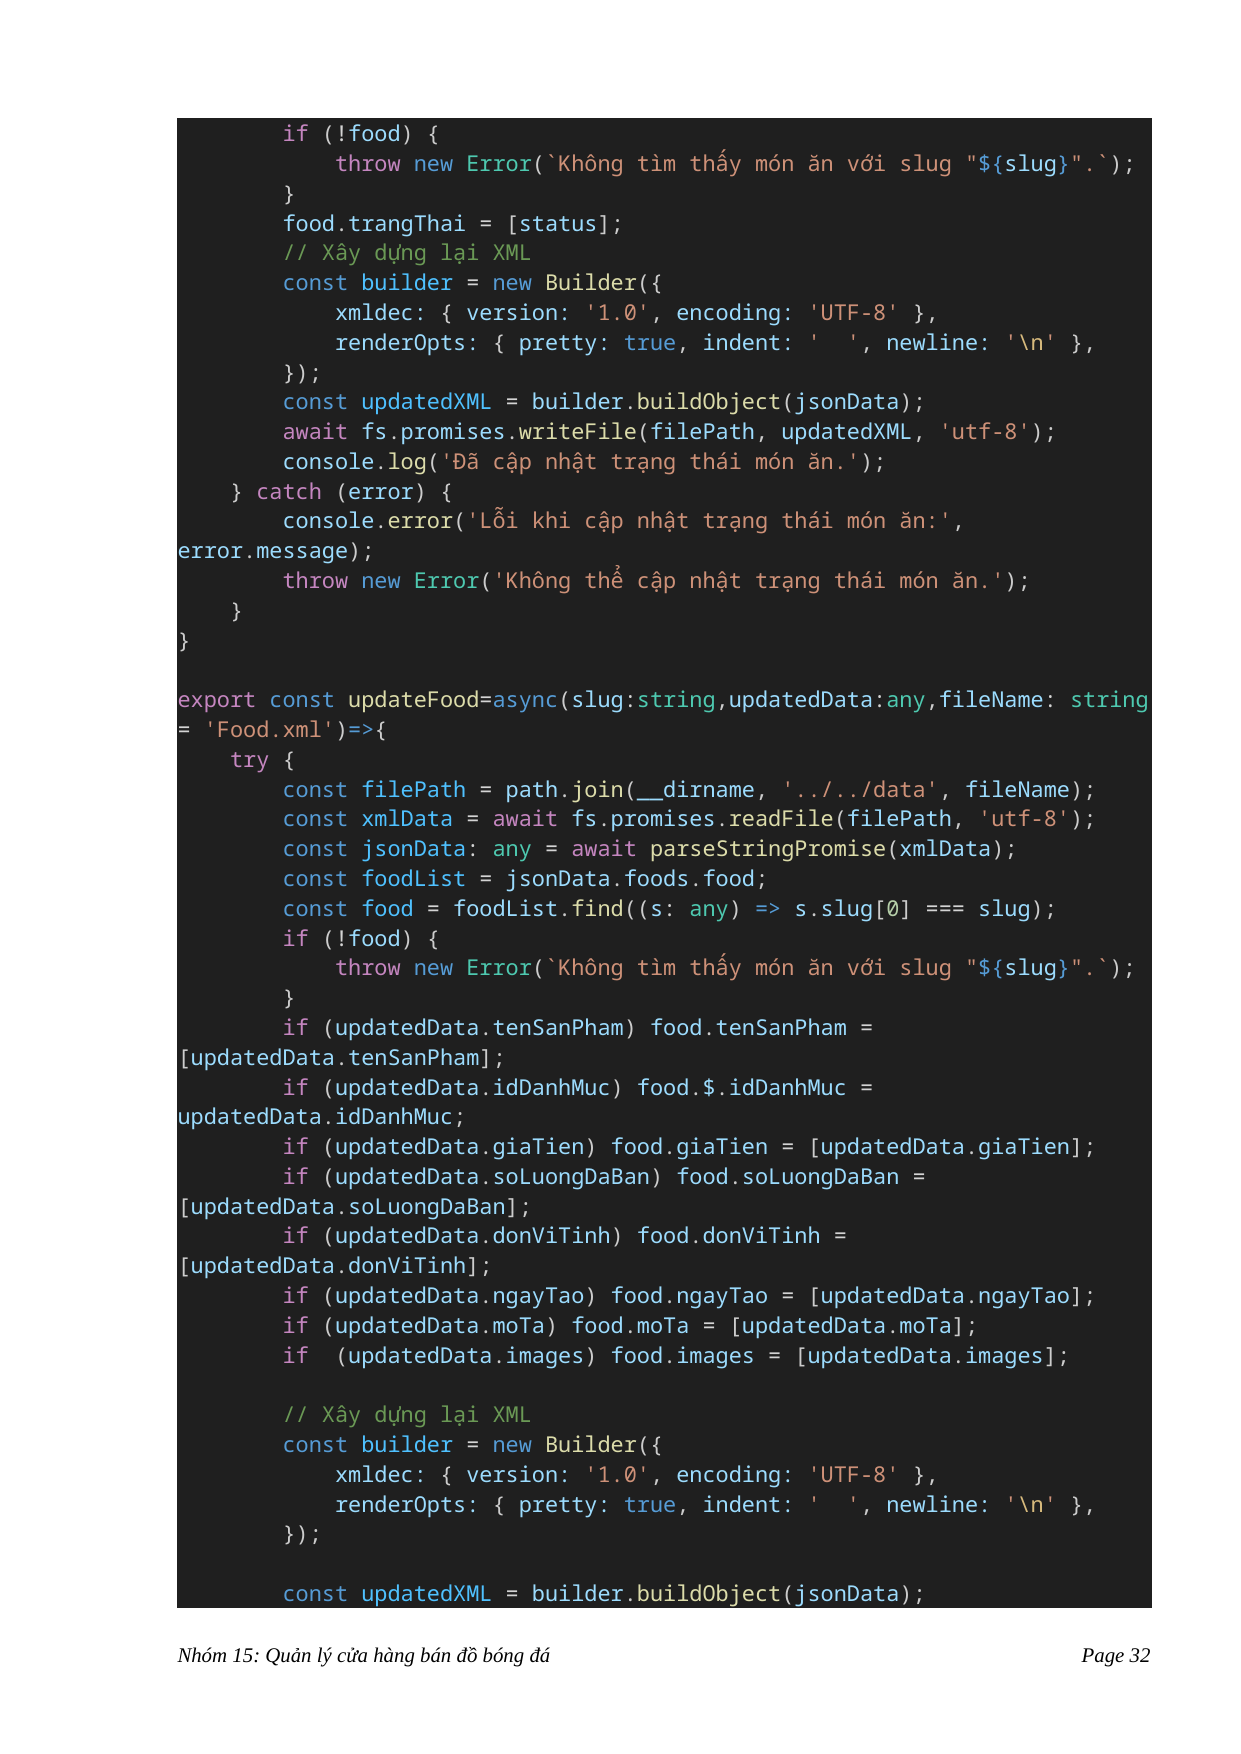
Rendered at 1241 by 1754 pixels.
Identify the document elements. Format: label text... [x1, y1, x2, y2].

text } [177, 178, 1152, 207]
text const updatedXML = builder.buildObject(jsonData); [177, 386, 1152, 416]
text if (updatedData.idDanhMuc) food.$.idDanhMuc = updatedData.idDanhMuc; [177, 1071, 1152, 1131]
text const xmlData = await fs.promises.readFile(filePath, 'utf-8'); [177, 803, 1152, 833]
text }); [177, 1518, 1152, 1548]
text if (!food) { [177, 922, 1152, 952]
text if (updatedData.tenSanPham) food.tenSanPham = [updatedData.tenSanPham]; [177, 1012, 1152, 1071]
text if (updatedData.moTa) food.moTa = [updatedData.moTa]; [177, 1310, 1152, 1339]
text await fs.promises.writeFile(filePath, updatedXML, 'utf-8'); [177, 416, 1152, 446]
text xmldec: { version: '1.0', encoding: 'UTF-8' }, [177, 1459, 1152, 1488]
text throw new Error(`Không tìm thấy món ăn với slug "${slug}".`); [177, 952, 1152, 982]
text const builder = new Builder({ [177, 1429, 1152, 1459]
text const builder = new Builder({ [177, 267, 1152, 297]
text if (updatedData.giaTien) food.giaTien = [updatedData.giaTien]; [177, 1131, 1152, 1161]
text export const updateFood=async(slug:string,updatedData:any,fileName: string = 'Food.xml')=>{ [177, 684, 1152, 744]
text if (updatedData.soLuongDaBan) food.soLuongDaBan = [updatedData.soLuongDaBan]; [177, 1161, 1152, 1220]
text } [177, 624, 1152, 654]
text // Xây dựng lại XML [177, 237, 1152, 267]
text } [177, 982, 1152, 1012]
text console.error('Lỗi khi cập nhật trạng thái món ăn:', error.message); [177, 505, 1152, 565]
text const updatedXML = builder.buildObject(jsonData); [177, 1578, 1152, 1608]
text const filePath = path.join(__dirname, '../../data', fileName); [177, 773, 1152, 803]
text const jsonData: any = await parseStringPromise(xmlData); [177, 833, 1152, 863]
text } catch (error) { [177, 476, 1152, 505]
text if (!food) { [177, 118, 1152, 148]
text xmldec: { version: '1.0', encoding: 'UTF-8' }, [177, 297, 1152, 327]
text try { [177, 744, 1152, 773]
text throw new Error('Không thể cập nhật trạng thái món ăn.'); [177, 565, 1152, 595]
text } [177, 595, 1152, 624]
text if (updatedData.donViTinh) food.donViTinh = [updatedData.donViTinh]; [177, 1220, 1152, 1280]
text console.log('Đã cập nhật trạng thái món ăn.'); [177, 446, 1152, 476]
text renderOpts: { pretty: true, indent: ' ', newline: '\n' }, [177, 327, 1152, 356]
text // Xây dựng lại XML [177, 1399, 1152, 1429]
text if (updatedData.images) food.images = [updatedData.images]; [177, 1339, 1152, 1369]
text const foodList = jsonData.foods.food; [177, 863, 1152, 893]
text renderOpts: { pretty: true, indent: ' ', newline: '\n' }, [177, 1488, 1152, 1518]
text food.trangThai = [status]; [177, 207, 1152, 237]
text const food = foodList.find((s: any) => s.slug[0] === slug); [177, 893, 1152, 922]
text throw new Error(`Không tìm thấy món ăn với slug "${slug}".`); [177, 148, 1152, 178]
text }); [177, 356, 1152, 386]
text if (updatedData.ngayTao) food.ngayTao = [updatedData.ngayTao]; [177, 1280, 1152, 1310]
